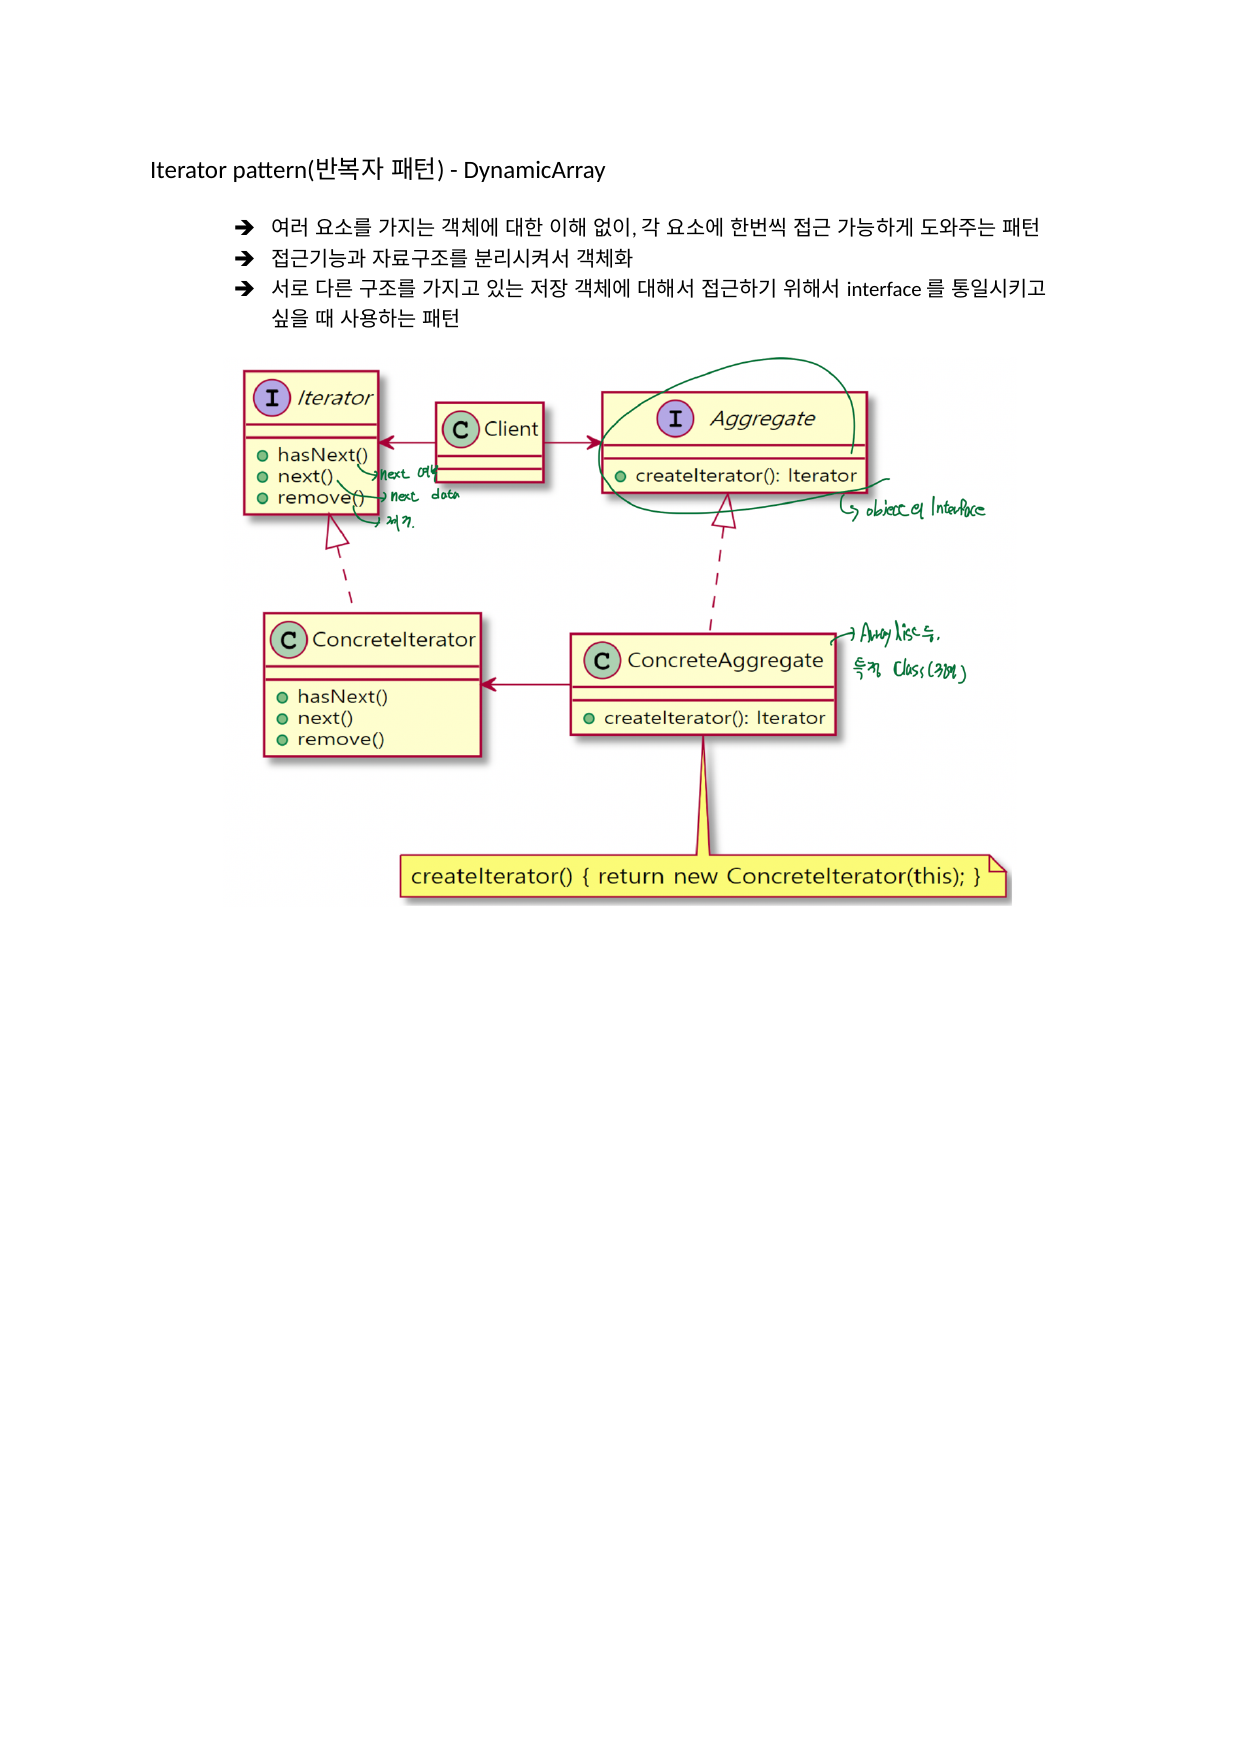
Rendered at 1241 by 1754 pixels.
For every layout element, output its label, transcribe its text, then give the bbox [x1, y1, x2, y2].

picture [223, 357, 1018, 907]
text Iterator pattern(반복자 패턴) - DynamicArray [150, 150, 1090, 186]
list 여러 요소를 가지는 객체에 대한 이해 없이, 각 요소에 한번씩 접근 가능하게 도와주는 패턴 [233, 212, 1090, 242]
list 서로 다른 구조를 가지고 있는 저장 객체에 대해서 접근하기 위해서 interface를 통일시키고 싶을 때 사용하는 패턴 [233, 272, 1090, 332]
list 접근기능과 자료구조를 분리시켜서 객체화 [233, 242, 1090, 272]
